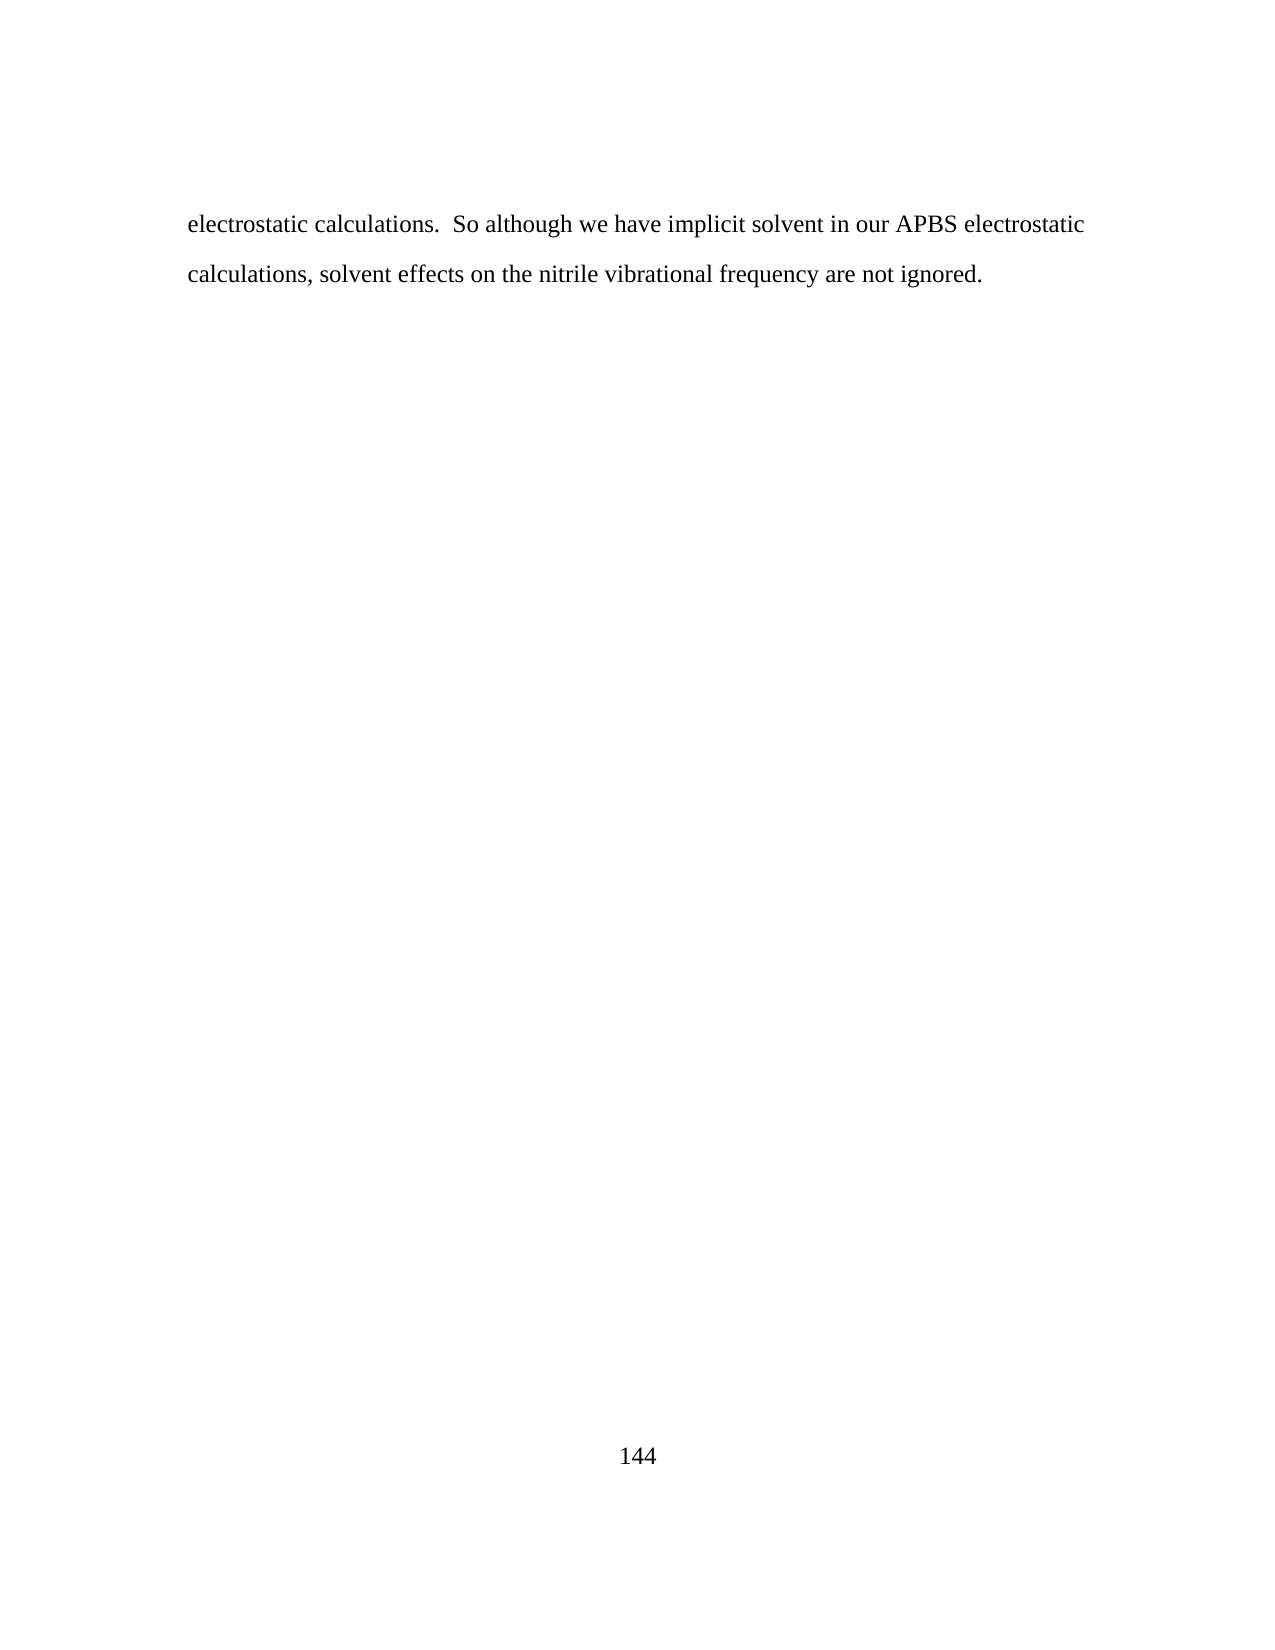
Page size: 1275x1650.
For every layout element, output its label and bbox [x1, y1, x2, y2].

text [187, 187, 1087, 287]
